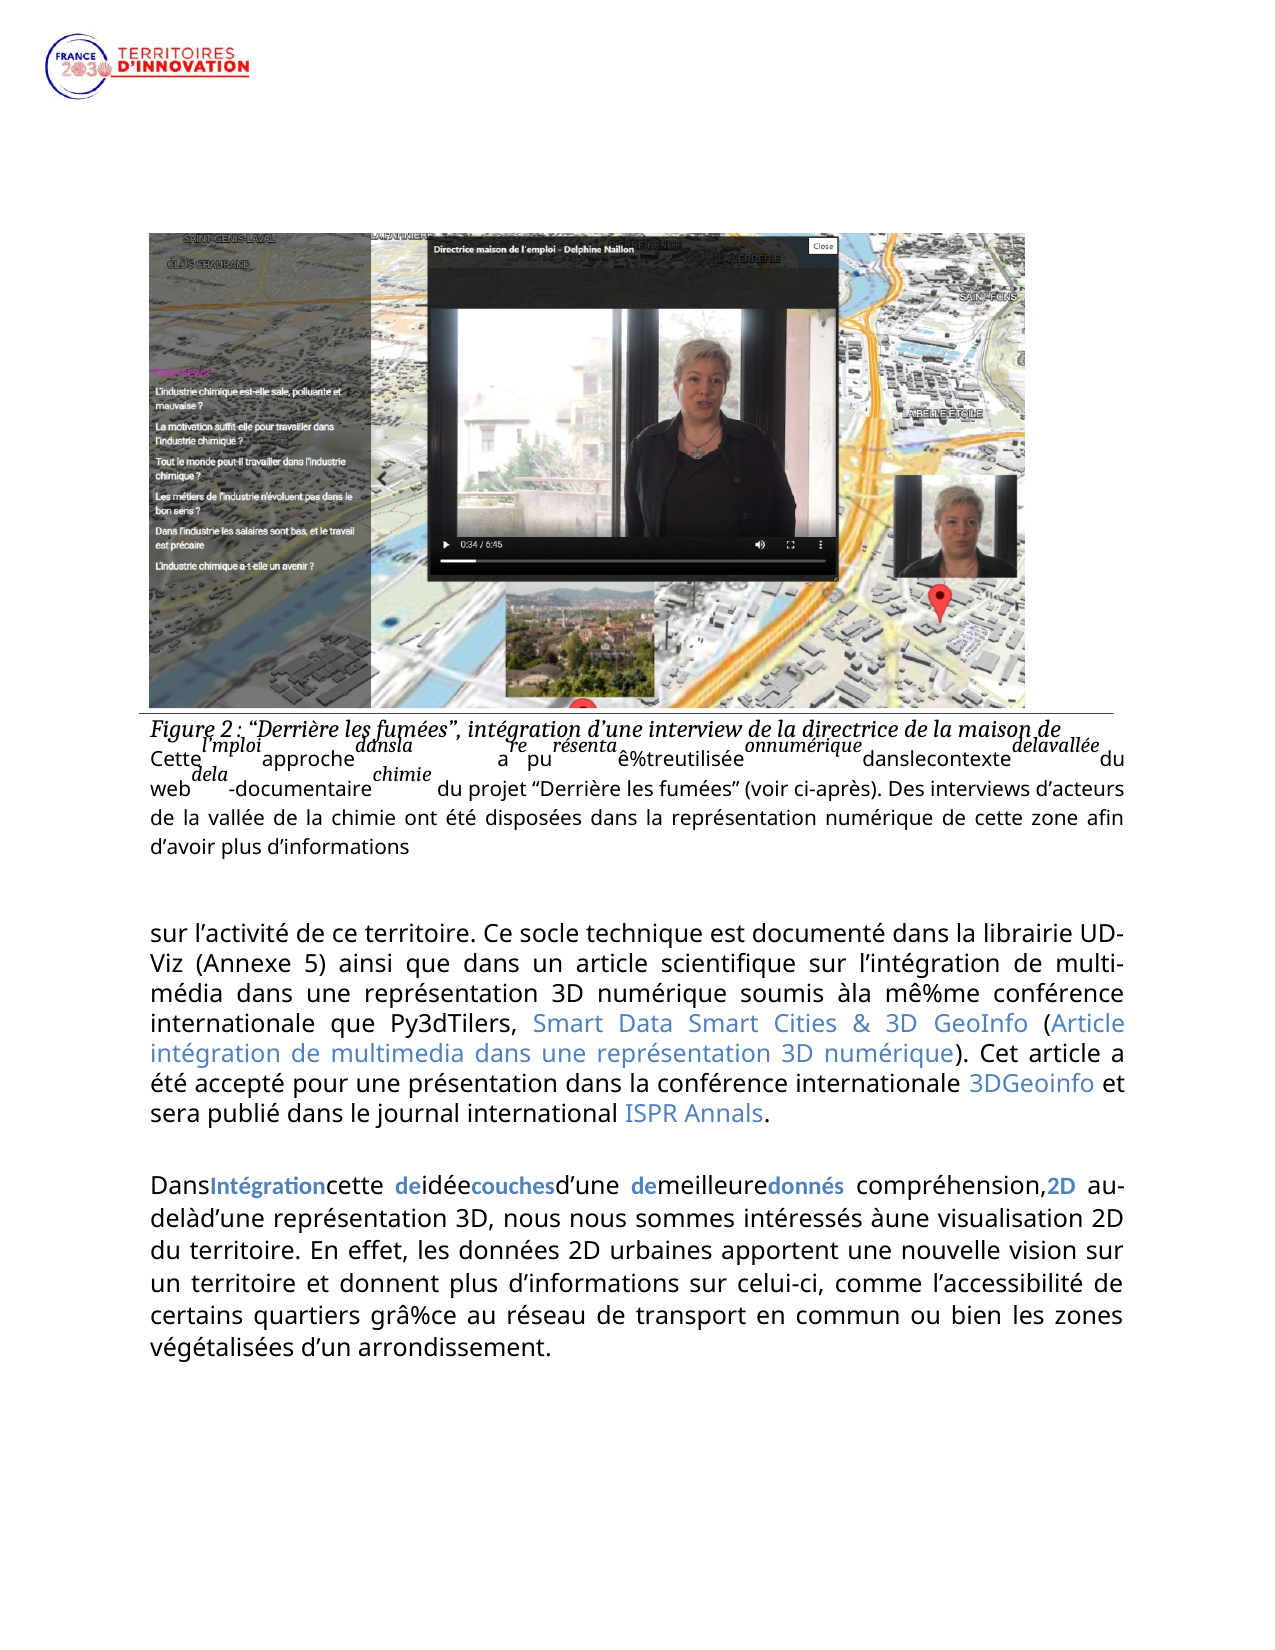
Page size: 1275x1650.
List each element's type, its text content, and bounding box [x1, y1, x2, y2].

text sur l’activité de ce territoire. Ce socle technique est documenté dans la librairie UD-Viz (Annexe 5) ainsi que dans un article scientifique sur l’intégration de multi- média dans une représentation 3D numérique soumis àla mê%me conférence internationale que Py3dTilers, Smart Data Smart Cities & 3D GeoInfo (Article intégration de multimedia dans une représentation 3D numérique). Cet article a été accepté pour une présentation dans la conférence internationale 3DGeoinfo et sera publié dans le journal international ISPR Annals. [150, 919, 1125, 1129]
text Cettel’mploiapprochedansla arepurésentaê%treutiliséeonnumériquedanslecontextedelavalléedu webdela-documentairechimie du projet “Derrière les fumées” (voir ci-après). Des interviews d’acteurs de la vallée de la chimie ont été disposées dans la représentation numérique de cette zone afin d’avoir plus d’informations [150, 743, 1125, 860]
text DansIntégrationcette deidéecouchesd’une demeilleuredonnés compréhension,2D au-delàd’une représentation 3D, nous nous sommes intéressés àune visualisation 2D du territoire. En effet, les données 2D urbaines apportent une nouvelle vision sur un territoire et donnent plus d’informations sur celui-ci, comme l’accessibilité de certains quartiers grâ%ce au réseau de transport en commun ou bien les zones végétalisées d’un arrondissement. [150, 1169, 1125, 1363]
picture [138, 233, 1114, 714]
text Figure 2 : “Derrière les fumées”, intégration d’une interview de la directrice de la maison de [150, 715, 1125, 743]
picture [16, 17, 257, 106]
